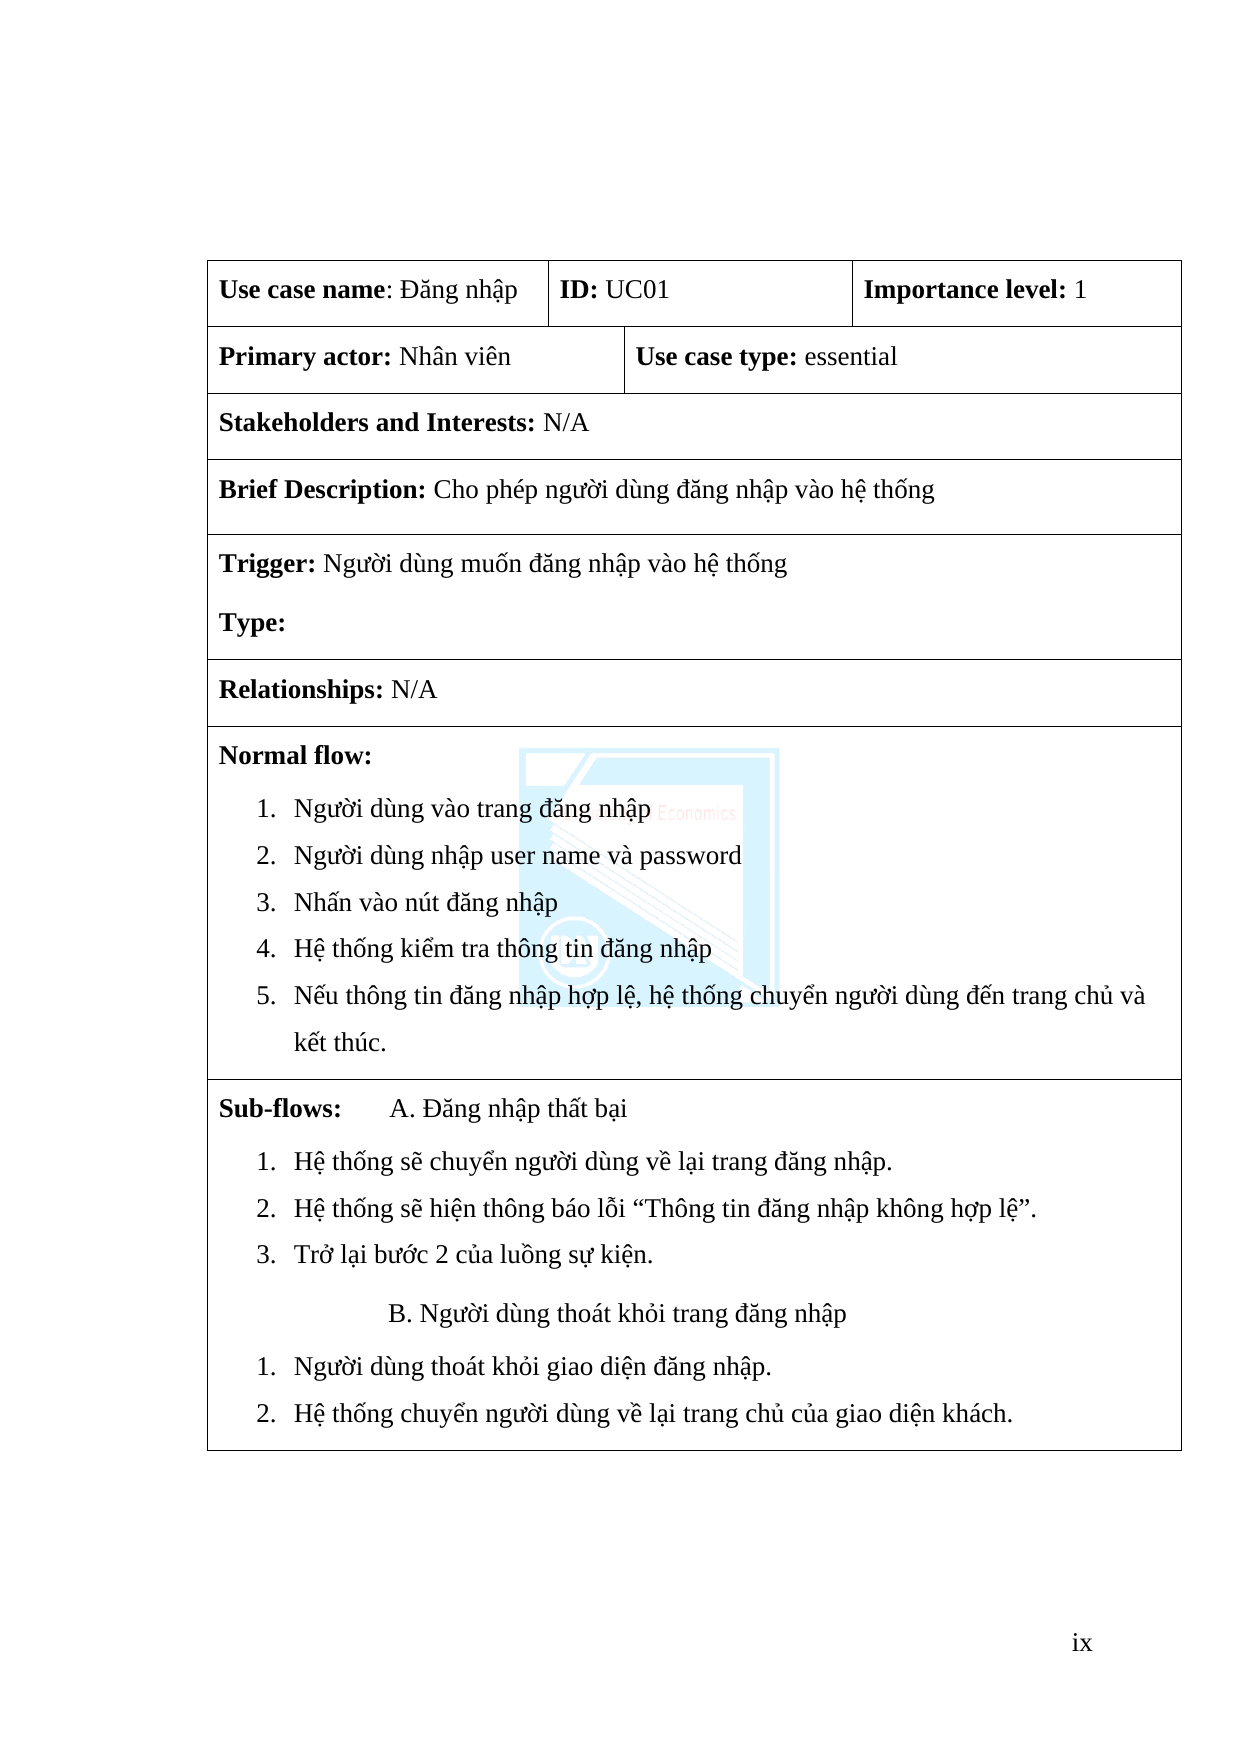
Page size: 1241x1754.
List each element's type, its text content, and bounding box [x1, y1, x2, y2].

table_cell Relationships: N/A [208, 660, 1181, 726]
table_header Importance level: 1 [853, 261, 1181, 326]
table_cell Use case type: essential [625, 327, 1181, 393]
table_header Use case name: Đăng nhập [208, 261, 548, 326]
table_cell Sub-flows: A. Đăng nhập thất bại Hệ thống sẽ chuyển người dùng về lại trang đăng nhập. Hệ thống sẽ hiện thông báo lỗi “Thông tin đăng nhập không hợp lệ”. Trở lại bước 2 của luồng sự kiện. B. Người dùng thoát khỏi trang đăng nhập Người dùng thoát khỏi giao diện đăng nhập. Hệ thống chuyển người dùng về lại trang chủ của giao diện khách. [208, 1080, 1181, 1450]
table_cell Normal flow: Người dùng vào trang đăng nhập Người dùng nhập user name và password Nhấn vào nút đăng nhập Hệ thống kiểm tra thông tin đăng nhập Nếu thông tin đăng nhập hợp lệ, hệ thống chuyển người dùng đến trang chủ và kết thúc. [208, 727, 1181, 1078]
table_cell Brief Description: Cho phép người dùng đăng nhập vào hệ thống [208, 460, 1181, 534]
table_header ID: UC01 [549, 261, 852, 326]
table_cell Primary actor: Nhân viên [208, 327, 624, 393]
table_cell Stakeholders and Interests: N/A [208, 394, 1181, 459]
table_cell Trigger: Người dùng muốn đăng nhập vào hệ thống Type: [208, 535, 1181, 659]
